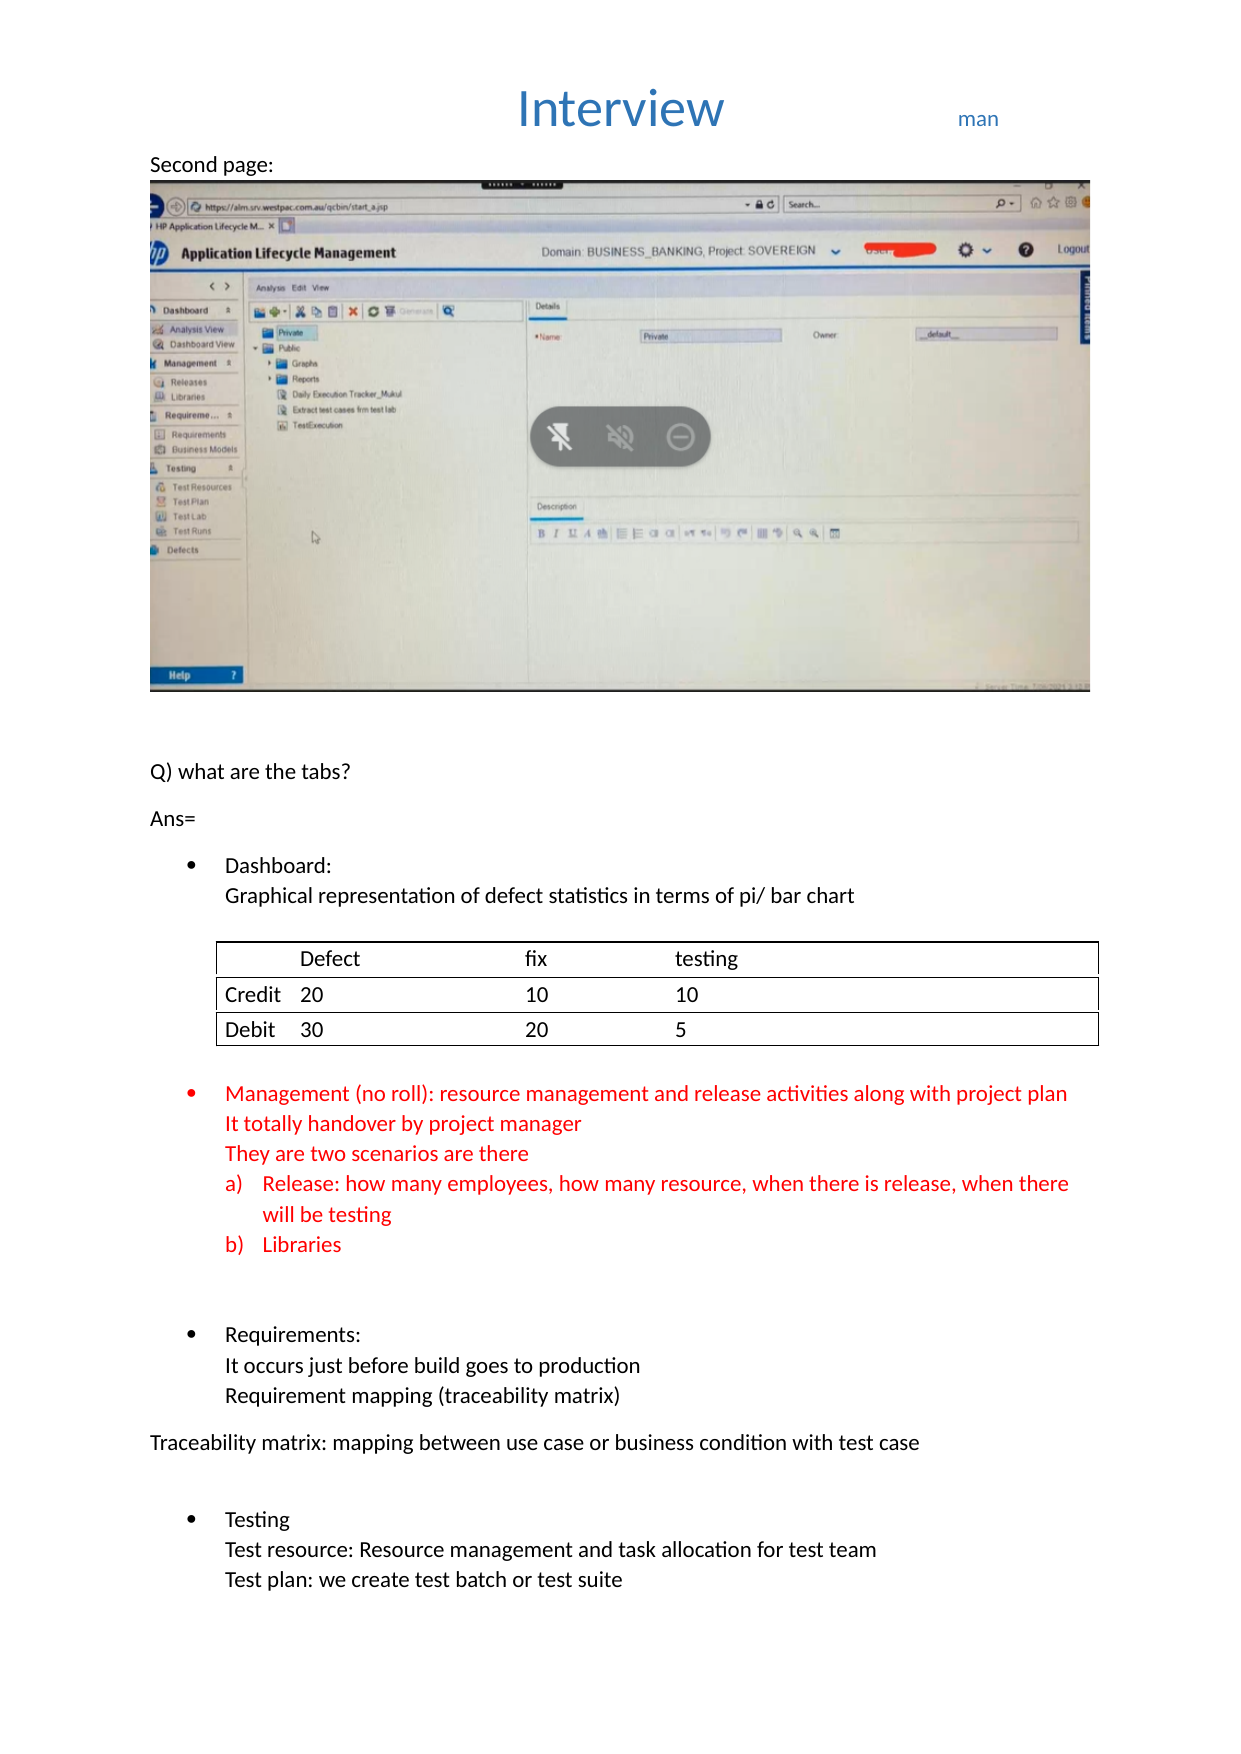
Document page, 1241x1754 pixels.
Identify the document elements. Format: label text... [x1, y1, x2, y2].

list Defect fix testing [217, 943, 1098, 974]
list Release: how many employees, how many resource, when there is release, when there will be testing [225, 1169, 1090, 1228]
text Ans= [150, 804, 1090, 832]
list Dashboard: [187, 851, 1090, 879]
list Requirement mapping (traceability matrix) [225, 1381, 1090, 1409]
text Q) what are the tabs? [150, 757, 1090, 785]
list Debit 30 20 5 [217, 1013, 1098, 1045]
list It totally handover by project manager [225, 1109, 1090, 1137]
list Graphical representation of defect statistics in terms of pi/ bar chart [225, 881, 1090, 909]
list Libraries [225, 1230, 1090, 1258]
picture [150, 180, 1091, 692]
list Testing [187, 1505, 1090, 1533]
list Requirements: [187, 1321, 1090, 1348]
list Test resource: Resource management and task allocation for test team [225, 1535, 1090, 1563]
list Credit 20 10 10 [217, 978, 1098, 1010]
text Second page: [150, 150, 1090, 180]
text Traceability matrix: mapping between use case or business condition with test case [150, 1428, 1090, 1456]
list Management (no roll): resource management and release activities along with project plan [187, 1079, 1090, 1107]
list It occurs just before build goes to production [225, 1351, 1090, 1379]
list Test plan: we create test batch or test suite [225, 1565, 1090, 1593]
list They are two scenarios are there [225, 1139, 1090, 1167]
